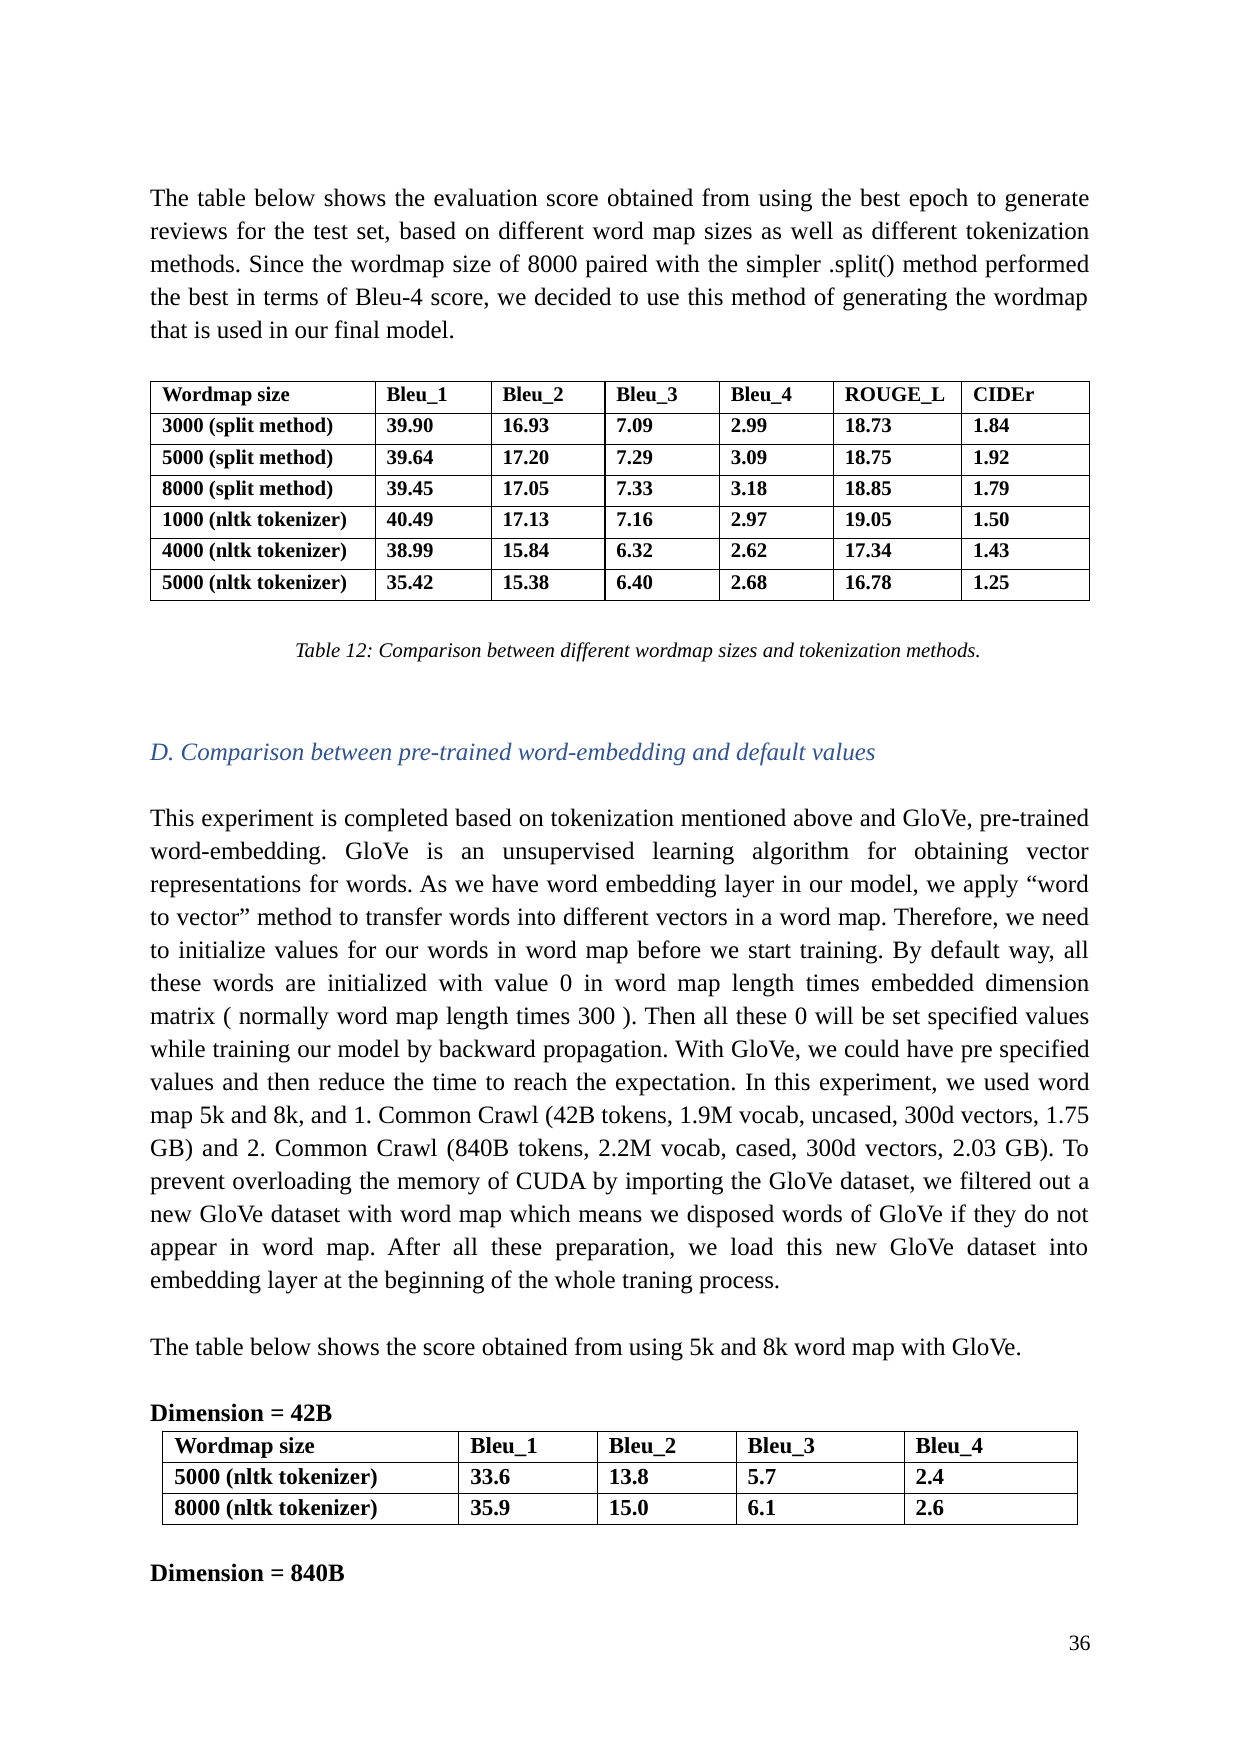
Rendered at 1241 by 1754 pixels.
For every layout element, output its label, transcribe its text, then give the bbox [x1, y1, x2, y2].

table_cell 15.84 [492, 539, 604, 569]
table_cell 15.38 [492, 570, 604, 600]
text This experiment is completed based on tokenization mentioned above and GloVe, pre-trained word-embedding. GloVe is an unsupervised learning algorithm for obtaining vector representations for words. As we have word embedding layer in our model, we apply “word to vector” method to transfer words into different vectors in a word map. Therefore, we need to initialize values for our words in word map before we start training. By default way, all these words are initialized with value 0 in word map length times embedded dimension matrix ( normally word map length times 300 ). Then all these 0 will be set specified values while training our model by backward propagation. With GloVe, we could have pre specified values and then reduce the time to reach the expectation. In this experiment, we used word map 5k and 8k, and 1. Common Crawl (42B tokens, 1.9M vocab, uncased, 300d vectors, 1.75 GB) and 2. Common Crawl (840B tokens, 2.2M vocab, cased, 300d vectors, 2.03 GB). To prevent overloading the memory of CUDA by importing the GloVe dataset, we filtered out a new GloVe dataset with word map which means we disposed words of GloVe if they do not appear in word map. After all these preparation, we load this new GloVe dataset into embedding layer at the beginning of the whole traning process. [150, 803, 1090, 1294]
table_cell 7.29 [606, 445, 719, 475]
table_cell 38.99 [376, 539, 491, 569]
table_cell 17.20 [492, 445, 604, 475]
table_cell 1.92 [962, 445, 1089, 475]
table_cell 2.68 [720, 570, 833, 600]
table_header Wordmap size [151, 382, 375, 412]
table_cell 16.93 [492, 414, 604, 444]
table_cell 3.09 [720, 445, 833, 475]
table_cell 17.05 [492, 476, 604, 506]
table_cell 18.85 [834, 476, 961, 506]
table_header ROUGE_L [834, 382, 961, 412]
table_cell 7.09 [606, 414, 719, 444]
table_header Wordmap size [163, 1432, 458, 1462]
table_cell 19.05 [834, 507, 961, 537]
table_cell 2.4 [905, 1463, 1077, 1493]
table_header Bleu_1 [376, 382, 491, 412]
table_cell 2.97 [720, 507, 833, 537]
text Dimension = 42B [150, 1398, 1090, 1426]
table_cell 18.73 [834, 414, 961, 444]
table_cell 8000 (nltk tokenizer) [163, 1494, 458, 1524]
table_cell 6.40 [606, 570, 719, 600]
table_cell 5.7 [737, 1463, 904, 1493]
table_header Bleu_3 [737, 1432, 904, 1462]
table_cell 3000 (split method) [151, 414, 375, 444]
table_cell 16.78 [834, 570, 961, 600]
table_header Bleu_4 [720, 382, 833, 412]
table_cell 8000 (split method) [151, 476, 375, 506]
table_cell 39.90 [376, 414, 491, 444]
table_cell 35.9 [459, 1494, 597, 1524]
table_cell 1.84 [962, 414, 1089, 444]
table_header Bleu_2 [598, 1432, 736, 1462]
table_cell 1.43 [962, 539, 1089, 569]
text Table 12: Comparison between different wordmap sizes and tokenization methods. [187, 634, 1090, 663]
text The table below shows the score obtained from using 5k and 8k word map with GloVe. [150, 1332, 1090, 1360]
text The table below shows the evaluation score obtained from using the best epoch to generate reviews for the test set, based on different word map sizes as well as different tokenization methods. Since the wordmap size of 8000 paired with the simpler .split() method performed the best in terms of Bleu-4 score, we decided to use this method of generating the wordmap that is used in our final model. [150, 183, 1090, 344]
table_cell 33.6 [459, 1463, 597, 1493]
table_cell 2.99 [720, 414, 833, 444]
text Dimension = 840B [150, 1558, 1090, 1587]
table_cell 13.8 [598, 1463, 736, 1493]
table_cell 17.34 [834, 539, 961, 569]
table_cell 5000 (nltk tokenizer) [151, 570, 375, 600]
table_cell 39.45 [376, 476, 491, 506]
table_cell 5000 (split method) [151, 445, 375, 475]
table_cell 7.16 [606, 507, 719, 537]
table_cell 15.0 [598, 1494, 736, 1524]
table_cell 6.1 [737, 1494, 904, 1524]
table_cell 2.62 [720, 539, 833, 569]
table_header Bleu_2 [492, 382, 604, 412]
table_cell 3.18 [720, 476, 833, 506]
table_cell 1.50 [962, 507, 1089, 537]
table_header CIDEr [962, 382, 1089, 412]
table_cell 5000 (nltk tokenizer) [163, 1463, 458, 1493]
subtitle D. Comparison between pre-trained word-embedding and default values [150, 737, 1090, 766]
table_cell 1.25 [962, 570, 1089, 600]
table_cell 2.6 [905, 1494, 1077, 1524]
table_cell 35.42 [376, 570, 491, 600]
table_header Bleu_3 [606, 382, 719, 412]
table_cell 1.79 [962, 476, 1089, 506]
table_cell 1000 (nltk tokenizer) [151, 507, 375, 537]
table_cell 7.33 [606, 476, 719, 506]
table_cell 40.49 [376, 507, 491, 537]
table_cell 18.75 [834, 445, 961, 475]
table_cell 6.32 [606, 539, 719, 569]
table_cell 17.13 [492, 507, 604, 537]
table_header Bleu_1 [459, 1432, 597, 1462]
table_cell 4000 (nltk tokenizer) [151, 539, 375, 569]
table_header Bleu_4 [905, 1432, 1077, 1462]
table_cell 39.64 [376, 445, 491, 475]
